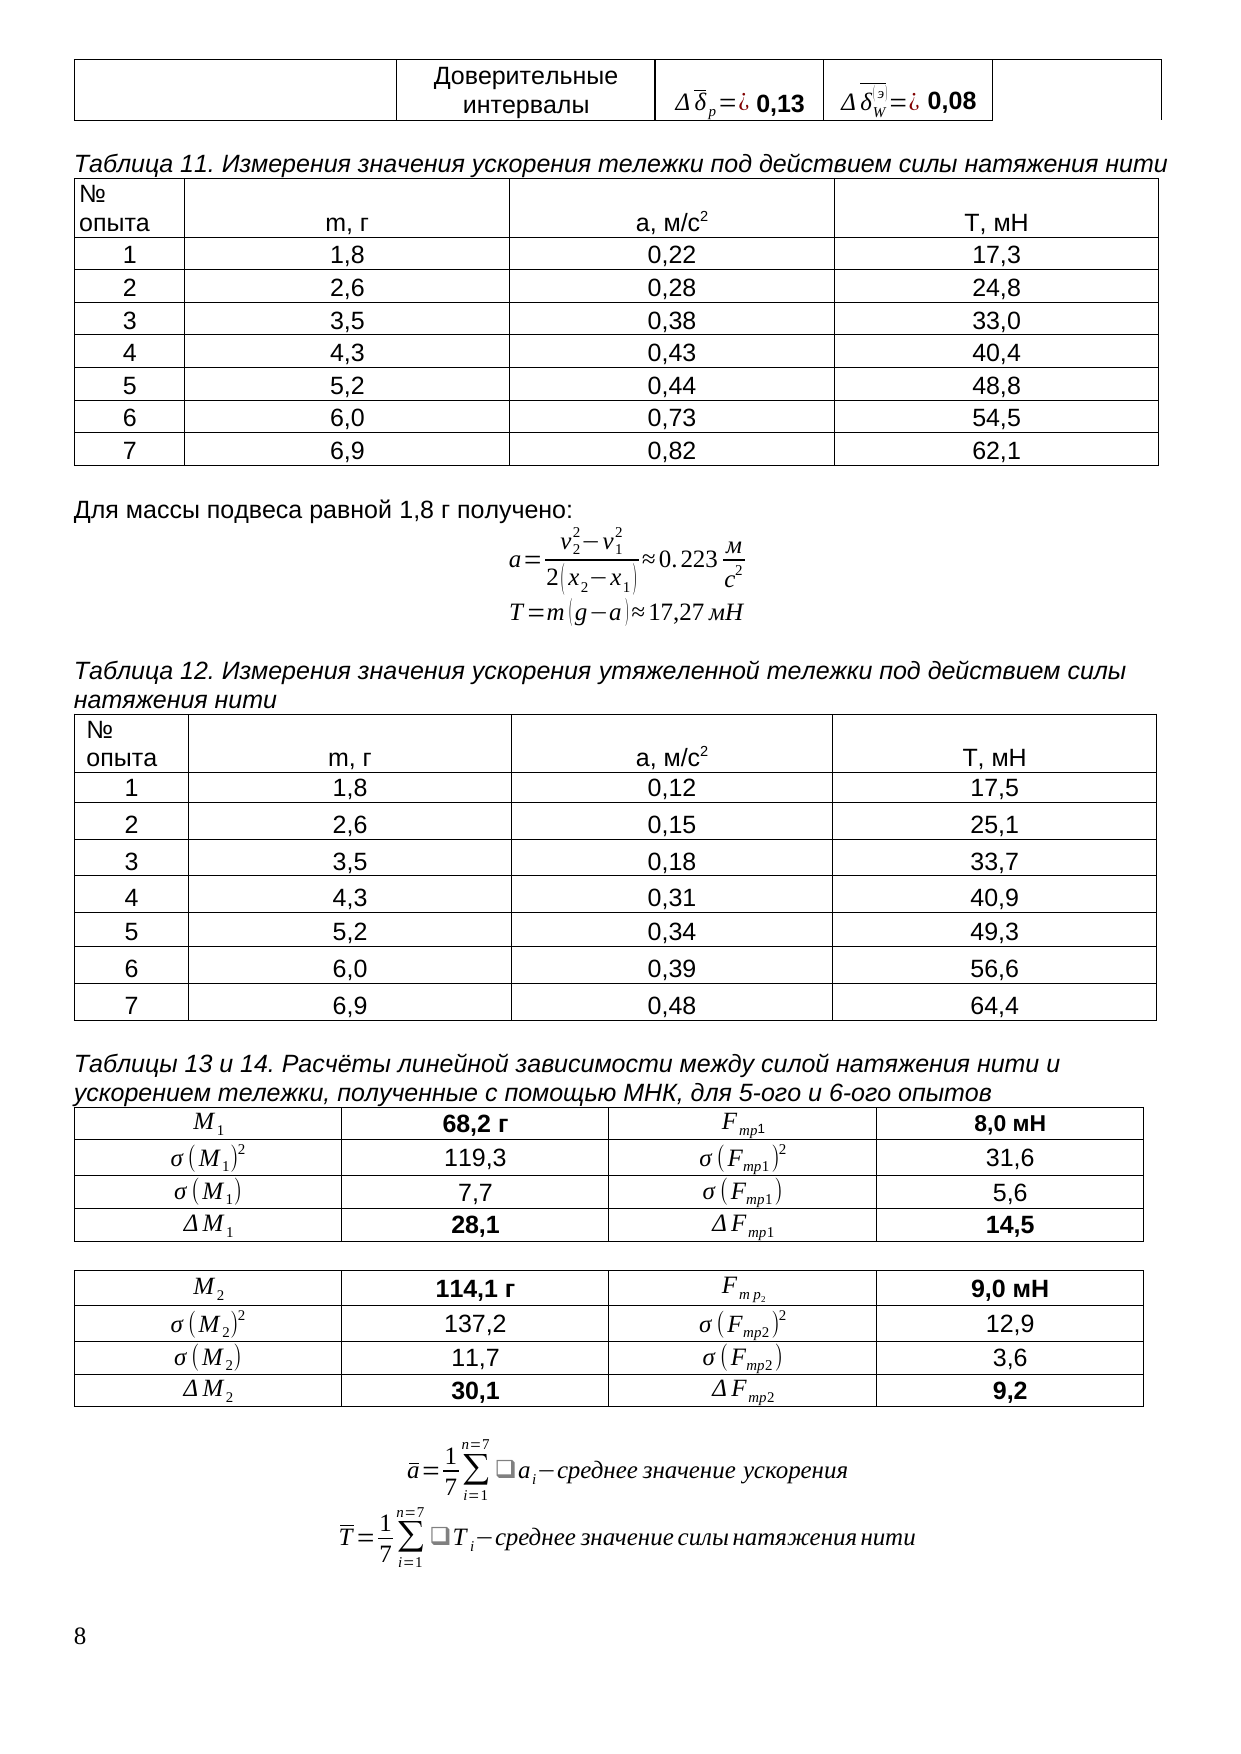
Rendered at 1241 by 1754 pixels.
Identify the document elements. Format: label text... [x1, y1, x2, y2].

table_cell 3,6 [877, 1342, 1143, 1374]
table_cell 11,7 [342, 1342, 608, 1374]
table_cell 6,9 [185, 433, 509, 465]
table_cell 40,4 [835, 335, 1158, 367]
table_header a, м/с2 [512, 715, 832, 772]
table_cell 64,4 [833, 984, 1156, 1019]
table_cell [75, 1306, 341, 1341]
table_cell 31,6 [877, 1140, 1143, 1175]
table_cell 14,5 [877, 1209, 1143, 1241]
table_cell 0,39 [512, 947, 832, 983]
table_cell 17,5 [833, 773, 1156, 802]
table_header 8,0 мН [877, 1108, 1143, 1139]
table_cell 48,8 [835, 368, 1158, 399]
table_cell 3,5 [185, 303, 509, 334]
table_cell 56,6 [833, 947, 1156, 983]
table_cell [609, 1375, 876, 1406]
table_cell 6 [75, 947, 188, 983]
table_cell 6,0 [189, 947, 511, 983]
table_cell [609, 1209, 876, 1241]
table_cell 12,9 [877, 1306, 1143, 1341]
table_header a, м/с2 [510, 179, 834, 237]
table_header № опыта [75, 715, 188, 772]
table_header [75, 1271, 341, 1305]
table_cell 5 [75, 368, 184, 399]
table_cell 40,9 [833, 876, 1156, 912]
table_cell 0,38 [510, 303, 834, 334]
text Для массы подвеса равной 1,8 г получено: [74, 494, 1181, 523]
table_cell 0,31 [512, 876, 832, 912]
table_cell 0,44 [510, 368, 834, 399]
table_cell [75, 1209, 341, 1241]
table_cell 33,7 [833, 840, 1156, 875]
table_cell 4,3 [189, 876, 511, 912]
table_cell 7 [75, 984, 188, 1019]
table_cell 2,6 [189, 803, 511, 839]
table_cell 0,28 [510, 270, 834, 302]
table_cell 0,48 [512, 984, 832, 1019]
text Таблица 12. Измерения значения ускорения утяжеленной тележки под действием силы натяжения нити [74, 656, 1181, 713]
table_cell [609, 1306, 876, 1341]
text Таблица 11. Измерения значения ускорения тележки под действием силы натяжения нити [74, 149, 1181, 178]
table_cell 1 [75, 773, 188, 802]
table_cell 6,9 [189, 984, 511, 1019]
table_cell 6,0 [185, 401, 509, 432]
table_cell 0,15 [512, 803, 832, 839]
table_cell 28,1 [342, 1209, 608, 1241]
table_header 114,1 г [342, 1271, 608, 1305]
table_cell Доверительные интервалы [397, 60, 654, 119]
table_cell 0,12 [512, 773, 832, 802]
table_cell 1 [75, 238, 184, 269]
table_cell [609, 1342, 876, 1374]
table_header T, мН [833, 715, 1156, 772]
table_cell 5,2 [185, 368, 509, 399]
table_cell 0,73 [510, 401, 834, 432]
table_header 68,2 г [342, 1108, 608, 1139]
table_cell 2 [75, 270, 184, 302]
table_cell 3 [75, 303, 184, 334]
table_cell 6 [75, 401, 184, 432]
table_cell 2,6 [185, 270, 509, 302]
table_cell 30,1 [342, 1375, 608, 1406]
table_cell 4 [75, 876, 188, 912]
table_cell 33,0 [835, 303, 1158, 334]
table_cell 4,3 [185, 335, 509, 367]
table_cell 1,8 [185, 238, 509, 269]
table_cell 9,2 [877, 1375, 1143, 1406]
table_cell 3,5 [189, 840, 511, 875]
table_header T, мН [835, 179, 1158, 237]
table_cell 17,3 [835, 238, 1158, 269]
table_header 1 [609, 1108, 876, 1139]
table_header 9,0 мН [877, 1271, 1143, 1305]
table_cell 49,3 [833, 913, 1156, 946]
table_cell 137,2 [342, 1306, 608, 1341]
table_cell 1,8 [189, 773, 511, 802]
table_cell 0,22 [510, 238, 834, 269]
table_header [75, 1108, 341, 1139]
table_cell 0,13 [656, 60, 823, 119]
table_cell [609, 1176, 876, 1208]
table_cell [609, 1140, 876, 1175]
table_cell [75, 1375, 341, 1406]
table_cell [75, 1140, 341, 1175]
table_cell 0,43 [510, 335, 834, 367]
table_cell 0,18 [512, 840, 832, 875]
table_cell 0,08 [824, 60, 992, 119]
table_cell 54,5 [835, 401, 1158, 432]
table_cell 25,1 [833, 803, 1156, 839]
table_cell 0,82 [510, 433, 834, 465]
table_header m, г [189, 715, 511, 772]
table_cell 5,6 [877, 1176, 1143, 1208]
table_cell [75, 1176, 341, 1208]
table_cell 4 [75, 335, 184, 367]
table_cell 7,7 [342, 1176, 608, 1208]
table_cell 24,8 [835, 270, 1158, 302]
table_cell 3 [75, 840, 188, 875]
text Таблицы 13 и 14. Расчёты линейной зависимости между силой натяжения нити и ускорением тележки, полученные с помощью МНК, для 5-ого и 6-ого опытов [74, 1049, 1181, 1107]
table_cell 5 [75, 913, 188, 946]
table_cell 119,3 [342, 1140, 608, 1175]
table_header № опыта [75, 179, 184, 237]
table_cell [75, 60, 396, 119]
table_header [609, 1271, 876, 1305]
table_cell 62,1 [835, 433, 1158, 465]
table_cell 0,34 [512, 913, 832, 946]
table_header m, г [185, 179, 509, 237]
table_cell 7 [75, 433, 184, 465]
table_cell 5,2 [189, 913, 511, 946]
table_cell [75, 1342, 341, 1374]
table_cell 2 [75, 803, 188, 839]
